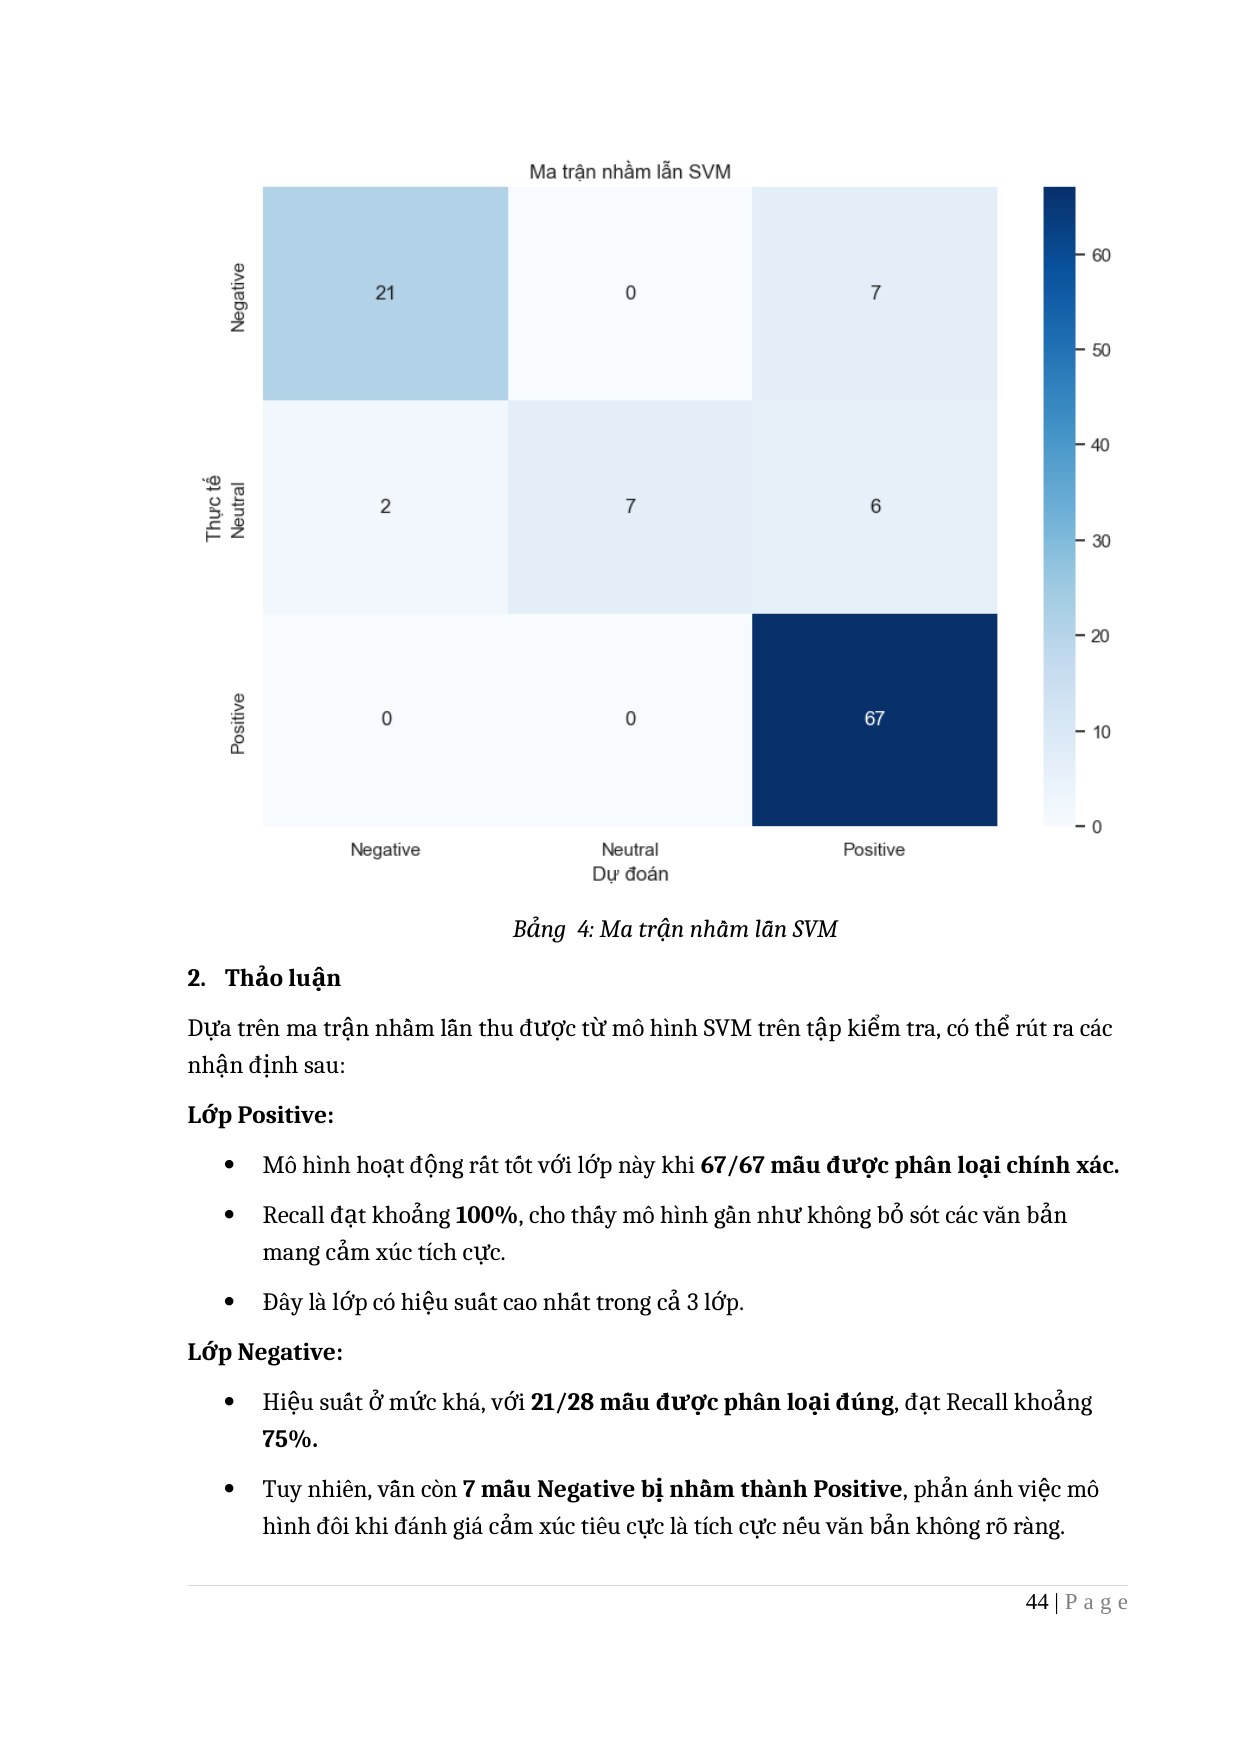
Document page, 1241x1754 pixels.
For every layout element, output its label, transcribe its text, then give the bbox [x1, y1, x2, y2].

list Mô hình hoạt động rất tốt với lớp này khi 67/67 mẫu được phân loại chính xác. [225, 1151, 1128, 1180]
text Lớp Negative: [187, 1338, 1128, 1366]
subtitle Thảo luận [187, 964, 1128, 993]
list Tuy nhiên, vẫn còn 7 mẫu Negative bị nhầm thành Positive, phản ánh việc mô hình đôi khi đánh giá cảm xúc tiêu cực là tích cực nếu văn bản không rõ ràng. [225, 1474, 1128, 1541]
list Đây là lớp có hiệu suất cao nhất trong cả 3 lớp. [225, 1288, 1128, 1317]
list Recall đạt khoảng 100%, cho thấy mô hình gần như không bỏ sót các văn bản mang cảm xúc tích cực. [225, 1201, 1128, 1267]
text Dựa trên ma trận nhầm lẫn thu được từ mô hình SVM trên tập kiểm tra, có thể rút ra các nhận định sau: [187, 1014, 1128, 1080]
text Bảng 4: Ma trận nhầm lẫn SVM [187, 914, 1128, 943]
list Hiệu suất ở mức khá, với 21/28 mẫu được phân loại đúng, đạt Recall khoảng 75%. [225, 1387, 1128, 1453]
picture [192, 150, 1123, 895]
text Lớp Positive: [187, 1101, 1128, 1130]
